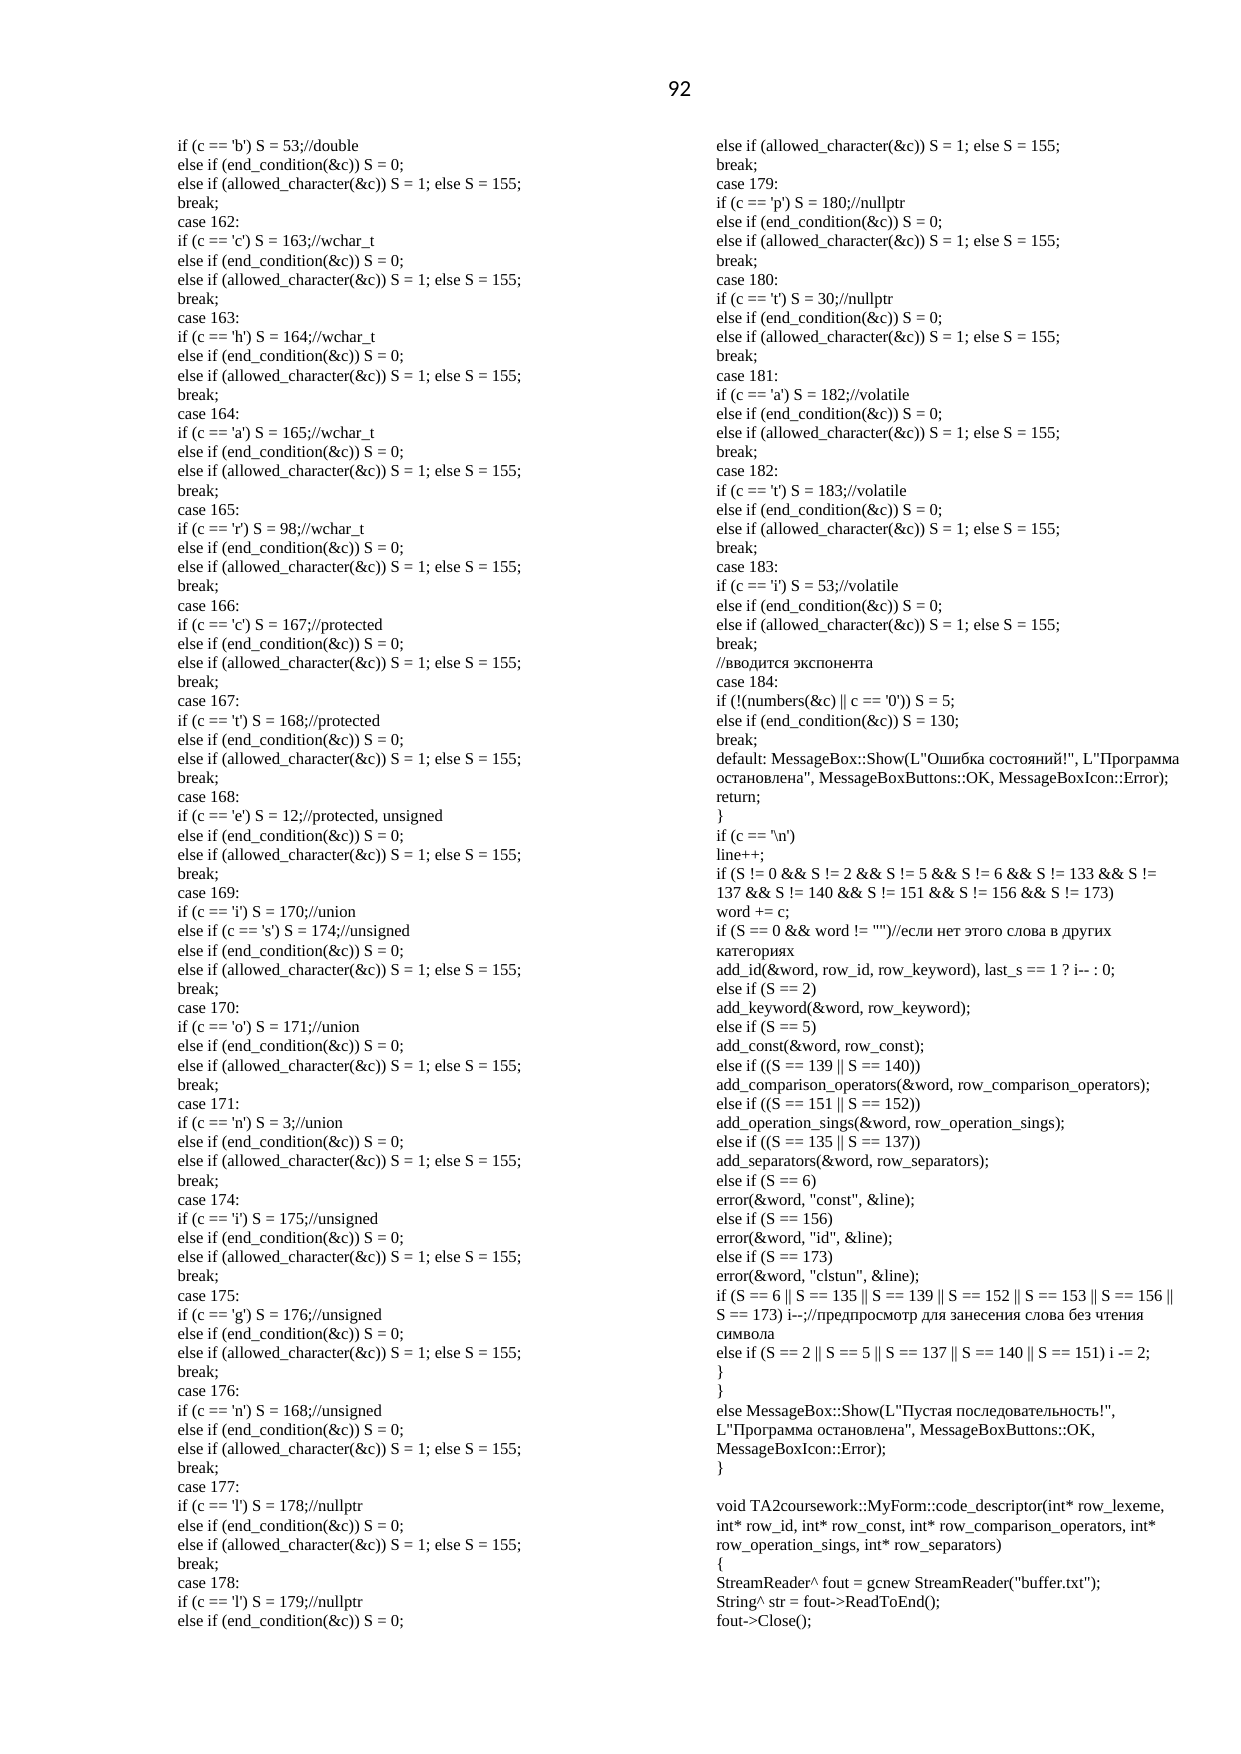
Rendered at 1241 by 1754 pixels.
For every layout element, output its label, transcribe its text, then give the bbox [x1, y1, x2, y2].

text else if (S == 2) [716, 979, 1181, 998]
text else if ((S == 151 || S == 152)) [716, 1094, 1181, 1113]
text if (c == 'l') S = 178;//nullptr [177, 1496, 642, 1515]
text else if (allowed_character(&c)) S = 1; else S = 155; [177, 1534, 642, 1554]
text case 183: [716, 557, 1181, 576]
text else if (end_condition(&c)) S = 0; [177, 729, 642, 749]
text else if (S == 5) [716, 1017, 1181, 1036]
text break; [177, 289, 642, 308]
text case 168: [177, 787, 642, 806]
text if (c == '\n') [716, 825, 1181, 844]
text add_const(&word, row_const); [716, 1036, 1181, 1055]
text else if (allowed_character(&c)) S = 1; else S = 155; [716, 614, 1181, 634]
text else if (allowed_character(&c)) S = 1; else S = 155; [177, 365, 642, 384]
text case 176: [177, 1381, 642, 1400]
text else if (end_condition(&c)) S = 0; [716, 308, 1181, 327]
text break; [177, 1170, 642, 1189]
text error(&word, "clstun", &line); [716, 1266, 1181, 1285]
text case 180: [716, 269, 1181, 289]
text else if (end_condition(&c)) S = 0; [177, 634, 642, 653]
text else if (end_condition(&c)) S = 0; [177, 346, 642, 365]
text break; [716, 250, 1181, 269]
text else if ((S == 135 || S == 137)) [716, 1132, 1181, 1151]
text if (c == 'o') S = 171;//union [177, 1017, 642, 1036]
text case 171: [177, 1094, 642, 1113]
text } [716, 806, 1181, 825]
text } [716, 1458, 1181, 1477]
text else if (allowed_character(&c)) S = 1; else S = 155; [177, 749, 642, 768]
text break; [177, 979, 642, 998]
text break; [177, 193, 642, 212]
text break; [716, 442, 1181, 461]
text else if (end_condition(&c)) S = 130; [716, 710, 1181, 729]
text error(&word, "const", &line); [716, 1189, 1181, 1209]
text break; [716, 154, 1181, 174]
text case 181: [716, 365, 1181, 384]
text break; [177, 672, 642, 691]
text if (c == 'h') S = 164;//wchar_t [177, 327, 642, 346]
text break; [716, 729, 1181, 749]
text add_comparison_operators(&word, row_comparison_operators); [716, 1074, 1181, 1094]
text if (c == 'c') S = 163;//wchar_t [177, 231, 642, 250]
text else if (allowed_character(&c)) S = 1; else S = 155; [177, 557, 642, 576]
text if (c == 'c') S = 167;//protected [177, 614, 642, 634]
text break; [177, 1554, 642, 1573]
text else if (allowed_character(&c)) S = 1; else S = 155; [716, 423, 1181, 442]
text else if (end_condition(&c)) S = 0; [716, 404, 1181, 423]
text if (c == 'n') S = 3;//union [177, 1113, 642, 1132]
text else if (allowed_character(&c)) S = 1; else S = 155; [177, 1247, 642, 1266]
text else if (end_condition(&c)) S = 0; [716, 595, 1181, 614]
text case 179: [716, 174, 1181, 193]
text case 165: [177, 499, 642, 519]
text else if (end_condition(&c)) S = 0; [177, 940, 642, 959]
text else if (end_condition(&c)) S = 0; [177, 538, 642, 557]
text break; [716, 538, 1181, 557]
text word += c; [716, 902, 1181, 921]
text add_id(&word, row_id, row_keyword), last_s == 1 ? i-- : 0; [716, 959, 1181, 979]
text else if (allowed_character(&c)) S = 1; else S = 155; [177, 174, 642, 193]
text case 169: [177, 883, 642, 902]
text case 175: [177, 1285, 642, 1304]
text break; [716, 634, 1181, 653]
text } [716, 1362, 1181, 1381]
text if (c == 'a') S = 165;//wchar_t [177, 423, 642, 442]
text break; [177, 1266, 642, 1285]
text if (!(numbers(&c) || c == '0')) S = 5; [716, 691, 1181, 710]
text if (S == 0 && word != "")//если нет этого слова в других категориях [716, 921, 1181, 959]
text case 174: [177, 1189, 642, 1209]
text else if (allowed_character(&c)) S = 1; else S = 155; [177, 1151, 642, 1170]
text else if (allowed_character(&c)) S = 1; else S = 155; [177, 1439, 642, 1458]
text else if (allowed_character(&c)) S = 1; else S = 155; [177, 1343, 642, 1362]
text line++; [716, 844, 1181, 864]
text if (c == 't') S = 30;//nullptr [716, 289, 1181, 308]
text break; [177, 1458, 642, 1477]
text else if (allowed_character(&c)) S = 1; else S = 155; [716, 519, 1181, 538]
text if (c == 'a') S = 182;//volatile [716, 384, 1181, 404]
text else if (c == 's') S = 174;//unsigned [177, 921, 642, 940]
text add_separators(&word, row_separators); [716, 1151, 1181, 1170]
text else if (end_condition(&c)) S = 0; [177, 1419, 642, 1439]
text case 164: [177, 404, 642, 423]
text if (c == 'i') S = 175;//unsigned [177, 1209, 642, 1228]
text else if (allowed_character(&c)) S = 1; else S = 155; [177, 269, 642, 289]
text void TA2coursework::MyForm::code_descriptor(int* row_lexeme, int* row_id, int* row_const, int* row_comparison_operators, int* row_operation_sings, int* row_separators) [716, 1496, 1181, 1554]
text case 184: [716, 672, 1181, 691]
text case 182: [716, 461, 1181, 480]
text else if (S == 2 || S == 5 || S == 137 || S == 140 || S == 151) i -= 2; [716, 1343, 1181, 1362]
text break; [177, 384, 642, 404]
text break; [716, 346, 1181, 365]
text break; [177, 864, 642, 883]
text break; [177, 1074, 642, 1094]
text String^ str = fout->ReadToEnd(); [716, 1592, 1181, 1611]
text if (c == 'r') S = 98;//wchar_t [177, 519, 642, 538]
text case 170: [177, 998, 642, 1017]
text else if (end_condition(&c)) S = 0; [177, 1324, 642, 1343]
text if (c == 'g') S = 176;//unsigned [177, 1304, 642, 1324]
text else if (end_condition(&c)) S = 0; [177, 1515, 642, 1534]
text if (c == 'n') S = 168;//unsigned [177, 1400, 642, 1419]
text case 162: [177, 212, 642, 231]
text { [716, 1554, 1181, 1573]
text else if (end_condition(&c)) S = 0; [177, 1611, 642, 1630]
text fout->Close(); [716, 1611, 1181, 1630]
text else if (allowed_character(&c)) S = 1; else S = 155; [177, 461, 642, 480]
text if (S == 6 || S == 135 || S == 139 || S == 152 || S == 153 || S == 156 || S == 173) i--;//предпросмотр для занесения слова без чтения символа [716, 1285, 1181, 1343]
text StreamReader^ fout = gcnew StreamReader("buffer.txt"); [716, 1573, 1181, 1592]
text //вводится экспонента [716, 653, 1181, 672]
text else if (S == 173) [716, 1247, 1181, 1266]
text else MessageBox::Show(L"Пустая последовательность!", L"Программа остановлена", MessageBoxButtons::OK, MessageBoxIcon::Error); [716, 1400, 1181, 1458]
text else if (end_condition(&c)) S = 0; [177, 825, 642, 844]
text else if (end_condition(&c)) S = 0; [177, 442, 642, 461]
text else if (allowed_character(&c)) S = 1; else S = 155; [716, 327, 1181, 346]
text if (c == 'p') S = 180;//nullptr [716, 193, 1181, 212]
text if (c == 'b') S = 53;//double [177, 135, 642, 154]
text else if ((S == 139 || S == 140)) [716, 1055, 1181, 1074]
text case 167: [177, 691, 642, 710]
text case 177: [177, 1477, 642, 1496]
text return; [716, 787, 1181, 806]
text else if (allowed_character(&c)) S = 1; else S = 155; [177, 844, 642, 864]
text case 163: [177, 308, 642, 327]
text else if (end_condition(&c)) S = 0; [177, 1036, 642, 1055]
text else if (end_condition(&c)) S = 0; [716, 499, 1181, 519]
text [716, 135, 1181, 154]
text else if (allowed_character(&c)) S = 1; else S = 155; [177, 653, 642, 672]
text else if (S == 156) [716, 1209, 1181, 1228]
text } [716, 1381, 1181, 1400]
text case 166: [177, 595, 642, 614]
text else if (allowed_character(&c)) S = 1; else S = 155; [177, 959, 642, 979]
text break; [177, 576, 642, 595]
text else if (allowed_character(&c)) S = 1; else S = 155; [177, 1055, 642, 1074]
text if (S != 0 && S != 2 && S != 5 && S != 6 && S != 133 && S != 137 && S != 140 && S != 151 && S != 156 && S != 173) [716, 864, 1181, 902]
text if (c == 't') S = 183;//volatile [716, 480, 1181, 499]
text case 178: [177, 1573, 642, 1592]
text default: MessageBox::Show(L"Ошибка состояний!", L"Программа остановлена", MessageBoxButtons::OK, MessageBoxIcon::Error); [716, 749, 1181, 787]
text break; [177, 768, 642, 787]
text else if (end_condition(&c)) S = 0; [177, 1228, 642, 1247]
text break; [177, 1362, 642, 1381]
text if (c == 'i') S = 170;//union [177, 902, 642, 921]
text add_operation_sings(&word, row_operation_sings); [716, 1113, 1181, 1132]
text else if (end_condition(&c)) S = 0; [716, 212, 1181, 231]
text else if (end_condition(&c)) S = 0; [177, 154, 642, 174]
text else if (S == 6) [716, 1170, 1181, 1189]
text if (c == 'l') S = 179;//nullptr [177, 1592, 642, 1611]
text else if (allowed_character(&c)) S = 1; else S = 155; [716, 231, 1181, 250]
text add_keyword(&word, row_keyword); [716, 998, 1181, 1017]
text if (c == 'i') S = 53;//volatile [716, 576, 1181, 595]
text break; [177, 480, 642, 499]
text else if (end_condition(&c)) S = 0; [177, 1132, 642, 1151]
text error(&word, "id", &line); [716, 1228, 1181, 1247]
text if (c == 'e') S = 12;//protected, unsigned [177, 806, 642, 825]
text if (c == 't') S = 168;//protected [177, 710, 642, 729]
text else if (end_condition(&c)) S = 0; [177, 250, 642, 269]
